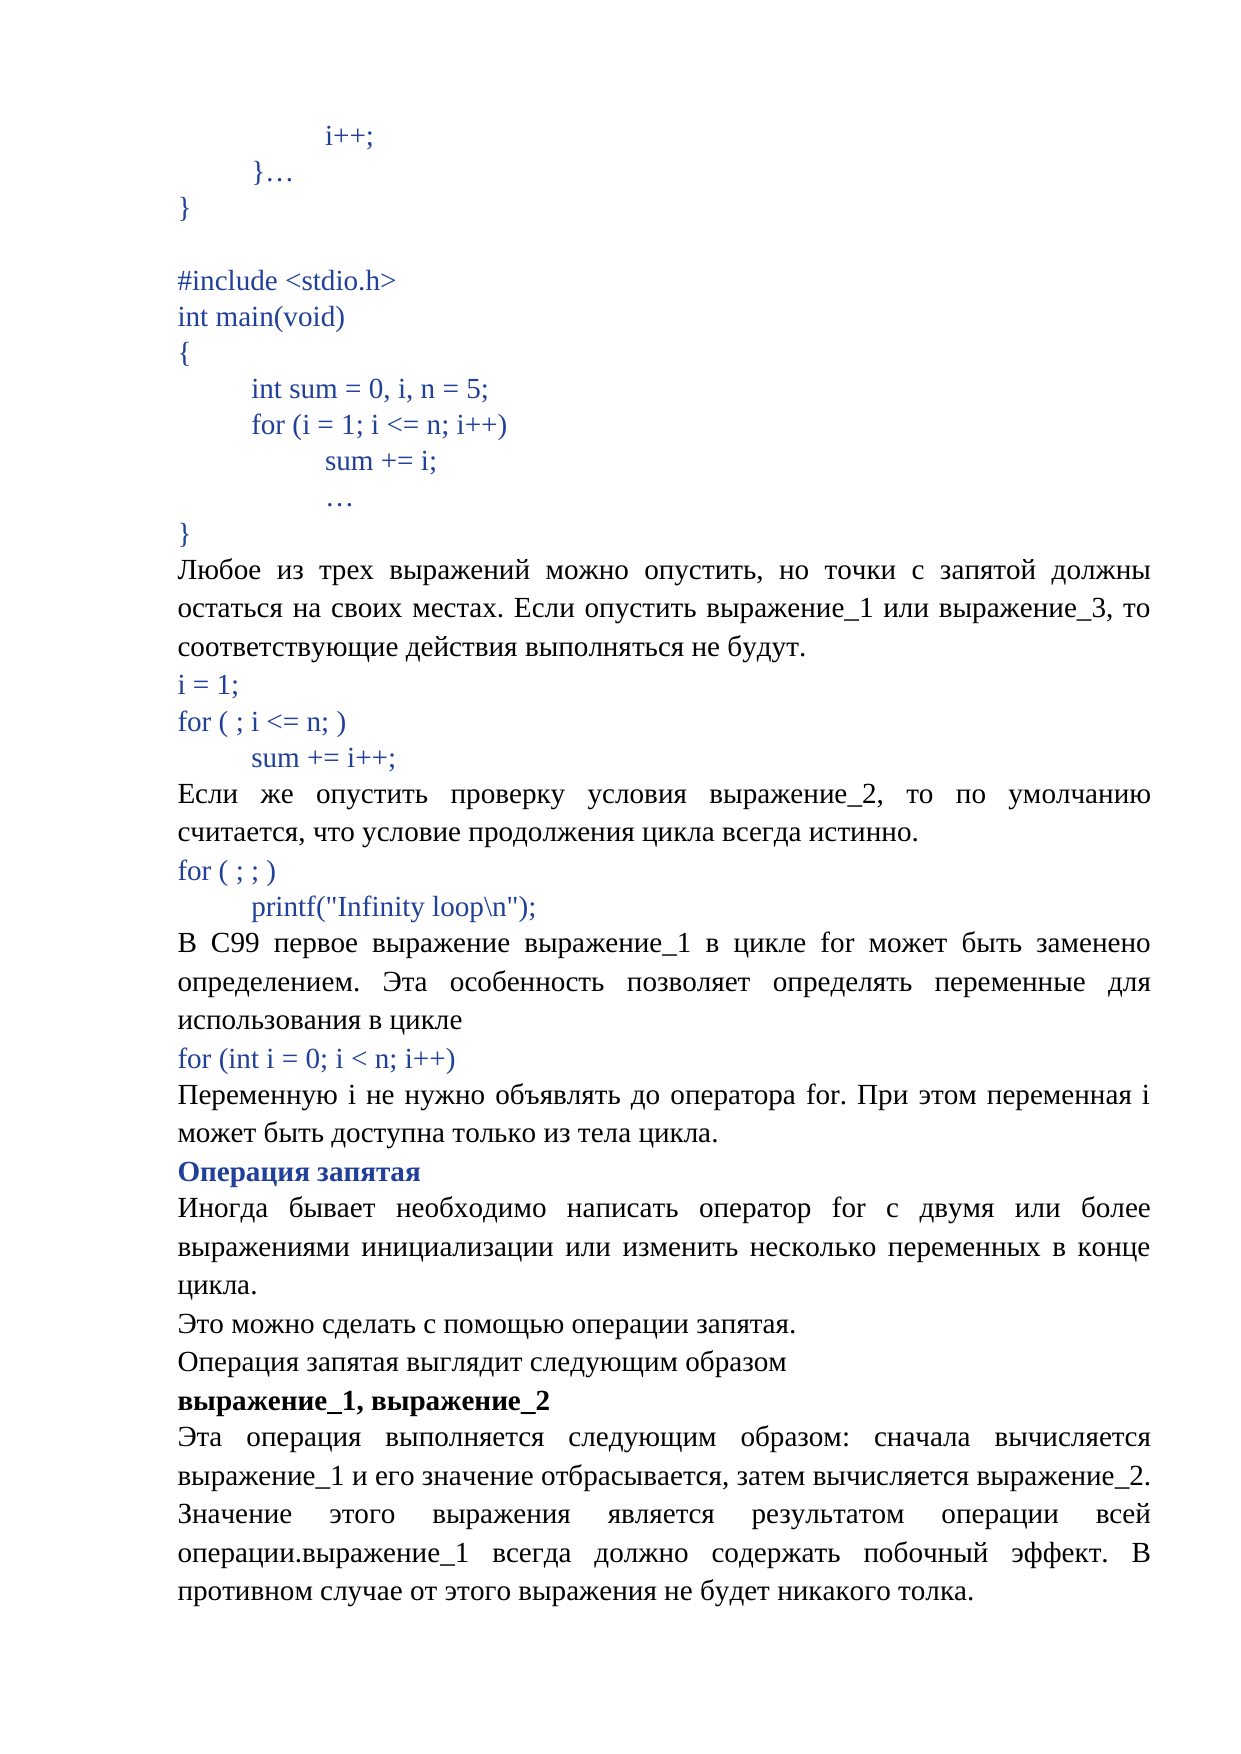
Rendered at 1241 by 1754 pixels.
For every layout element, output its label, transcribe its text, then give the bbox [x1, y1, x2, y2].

text Переменную i не нужно объявлять до оператора for. При этом переменная i может быть доступна только из тела цикла. [177, 1077, 1152, 1149]
text int sum = 0, i, n = 5; [177, 371, 1152, 405]
text Иногда бывает необходимо написать оператор for с двумя или более выражениями инициализации или изменить несколько переменных в конце цикла. [177, 1190, 1152, 1301]
text for (int i = 0; i < n; i++) [177, 1041, 1152, 1074]
text … [177, 479, 1152, 513]
text printf("Infinity loop\n"); [177, 889, 1152, 923]
text sum += i; [177, 443, 1152, 477]
text i++; [177, 118, 1152, 152]
text for (i = 1; i <= n; i++) [177, 407, 1152, 441]
text for ( ; i <= n; ) [177, 704, 1152, 737]
text #include <stdio.h> [177, 263, 1152, 296]
text i = 1; [177, 667, 1152, 701]
text Это можно сделать с помощью операции запятая. [177, 1306, 1152, 1339]
text В С99 первое выражение выражение_1 в цикле for может быть заменено определением. Эта особенность позволяет определять переменные для использования в цикле [177, 925, 1152, 1036]
text } [177, 516, 1152, 549]
text sum += i++; [177, 740, 1152, 773]
text { [177, 335, 1152, 368]
text int main(void) [177, 299, 1152, 332]
text выражение_1, выражение_2 [177, 1383, 1152, 1417]
text Эта операция выполняется следующим образом: сначала вычисляется выражение_1 и его значение отбрасывается, затем вычисляется выражение_2. Значение этого выражения является результатом операции всей операции.выражение_1 всегда должно содержать побочный эффект. В противном случае от этого выражения не будет никакого толка. [177, 1419, 1152, 1607]
text }… [177, 154, 1152, 188]
text for ( ; ; ) [177, 853, 1152, 887]
text Операция запятая [177, 1154, 1152, 1188]
text } [177, 190, 1152, 224]
text Если же опустить проверку условия выражение_2, то по умолчанию считается, что условие продолжения цикла всегда истинно. [177, 776, 1152, 848]
text Любое из трех выражений можно опустить, но точки с запятой должны остаться на своих местах. Если опустить выражение_1 или выражение_3, то соответствующие действия выполняться не будут. [177, 552, 1152, 662]
text Операция запятая выглядит следующим образом [177, 1344, 1152, 1378]
